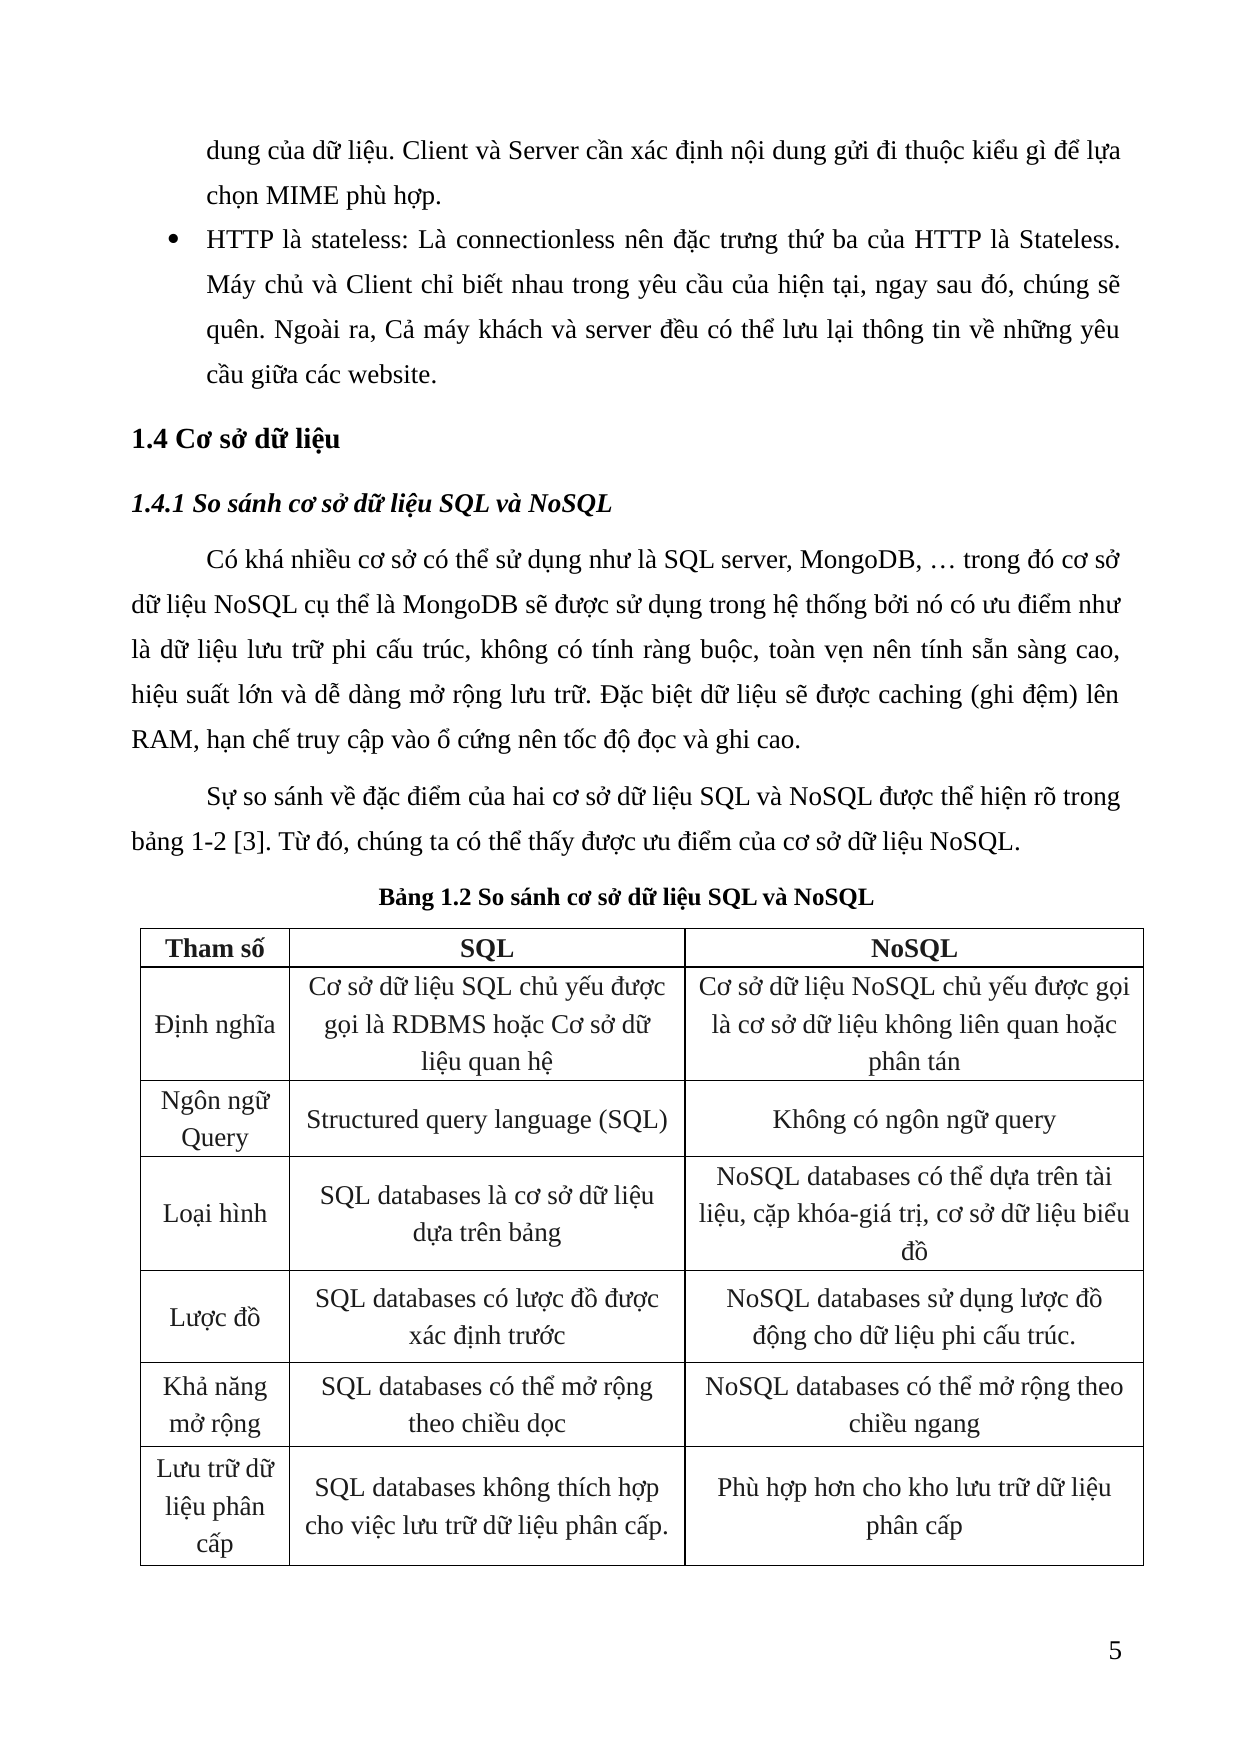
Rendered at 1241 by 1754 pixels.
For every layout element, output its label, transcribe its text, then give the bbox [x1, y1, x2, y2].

list HTTP là stateless: Là connectionless nên đặc trưng thứ ba của HTTP là Stateless. Máy chủ và Client chỉ biết nhau trong yêu cầu của hiện tại, ngay sau đó, chúng sẽ quên. Ngoài ra, Cả máy khách và server đều có thể lưu lại thông tin về những yêu cầu giữa các website. [169, 220, 1122, 392]
table_cell Cơ sở dữ liệu SQL chủ yếu được gọi là RDBMS hoặc Cơ sở dữ liệu quan hệ [290, 968, 684, 1080]
table_cell NoSQL databases có thể dựa trên tài liệu, cặp khóa-giá trị, cơ sở dữ liệu biểu đồ [686, 1157, 1143, 1269]
table_cell Lưu trữ dữ liệu phân cấp [141, 1447, 289, 1564]
table_cell SQL databases có lược đồ được xác định trước [290, 1271, 684, 1362]
table_cell SQL databases có thể mở rộng theo chiều dọc [290, 1363, 684, 1446]
table_header Tham số [141, 929, 289, 966]
table_cell Structured query language (SQL) [290, 1081, 684, 1156]
table_cell Không có ngôn ngữ query [686, 1081, 1143, 1156]
table_cell Khả năng mở rộng [141, 1363, 289, 1446]
text Sự so sánh về đặc điểm của hai cơ sở dữ liệu SQL và NoSQL được thể hiện rõ trong bảng 1-2 [3]. Từ đó, chúng ta có thể thấy được ưu điểm của cơ sở dữ liệu NoSQL. [131, 777, 1122, 859]
table_header SQL [290, 929, 684, 966]
table_cell Lược đồ [141, 1271, 289, 1362]
table_cell Định nghĩa [141, 968, 289, 1080]
table_cell NoSQL databases sử dụng lược đồ động cho dữ liệu phi cấu trúc. [686, 1271, 1143, 1362]
table_header NoSQL [686, 929, 1143, 966]
subtitle So sánh cơ sở dữ liệu SQL và NoSQL [131, 484, 1122, 522]
text Có khá nhiều cơ sở có thể sử dụng như là SQL server, MongoDB, … trong đó cơ sở dữ liệu NoSQL cụ thể là MongoDB sẽ được sử dụng trong hệ thống bởi nó có ưu điểm như là dữ liệu lưu trữ phi cấu trúc, không có tính ràng buộc, toàn vẹn nên tính sẵn sàng cao, hiệu suất lớn và dễ dàng mở rộng lưu trữ. Đặc biệt dữ liệu sẽ được caching (ghi đệm) lên RAM, hạn chế truy cập vào ổ cứng nên tốc độ đọc và ghi cao. [131, 541, 1122, 758]
subtitle Cơ sở dữ liệu [131, 419, 1122, 457]
table_cell Cơ sở dữ liệu NoSQL chủ yếu được gọi là cơ sở dữ liệu không liên quan hoặc phân tán [686, 968, 1143, 1080]
table_cell NoSQL databases có thể mở rộng theo chiều ngang [686, 1363, 1143, 1446]
table_cell SQL databases là cơ sở dữ liệu dựa trên bảng [290, 1157, 684, 1269]
table_cell Ngôn ngữ Query [141, 1081, 289, 1156]
table_cell Loại hình [141, 1157, 289, 1269]
table_cell Phù hợp hơn cho kho lưu trữ dữ liệu phân cấp [686, 1447, 1143, 1564]
table_cell SQL databases không thích hợp cho việc lưu trữ dữ liệu phân cấp. [290, 1447, 684, 1564]
